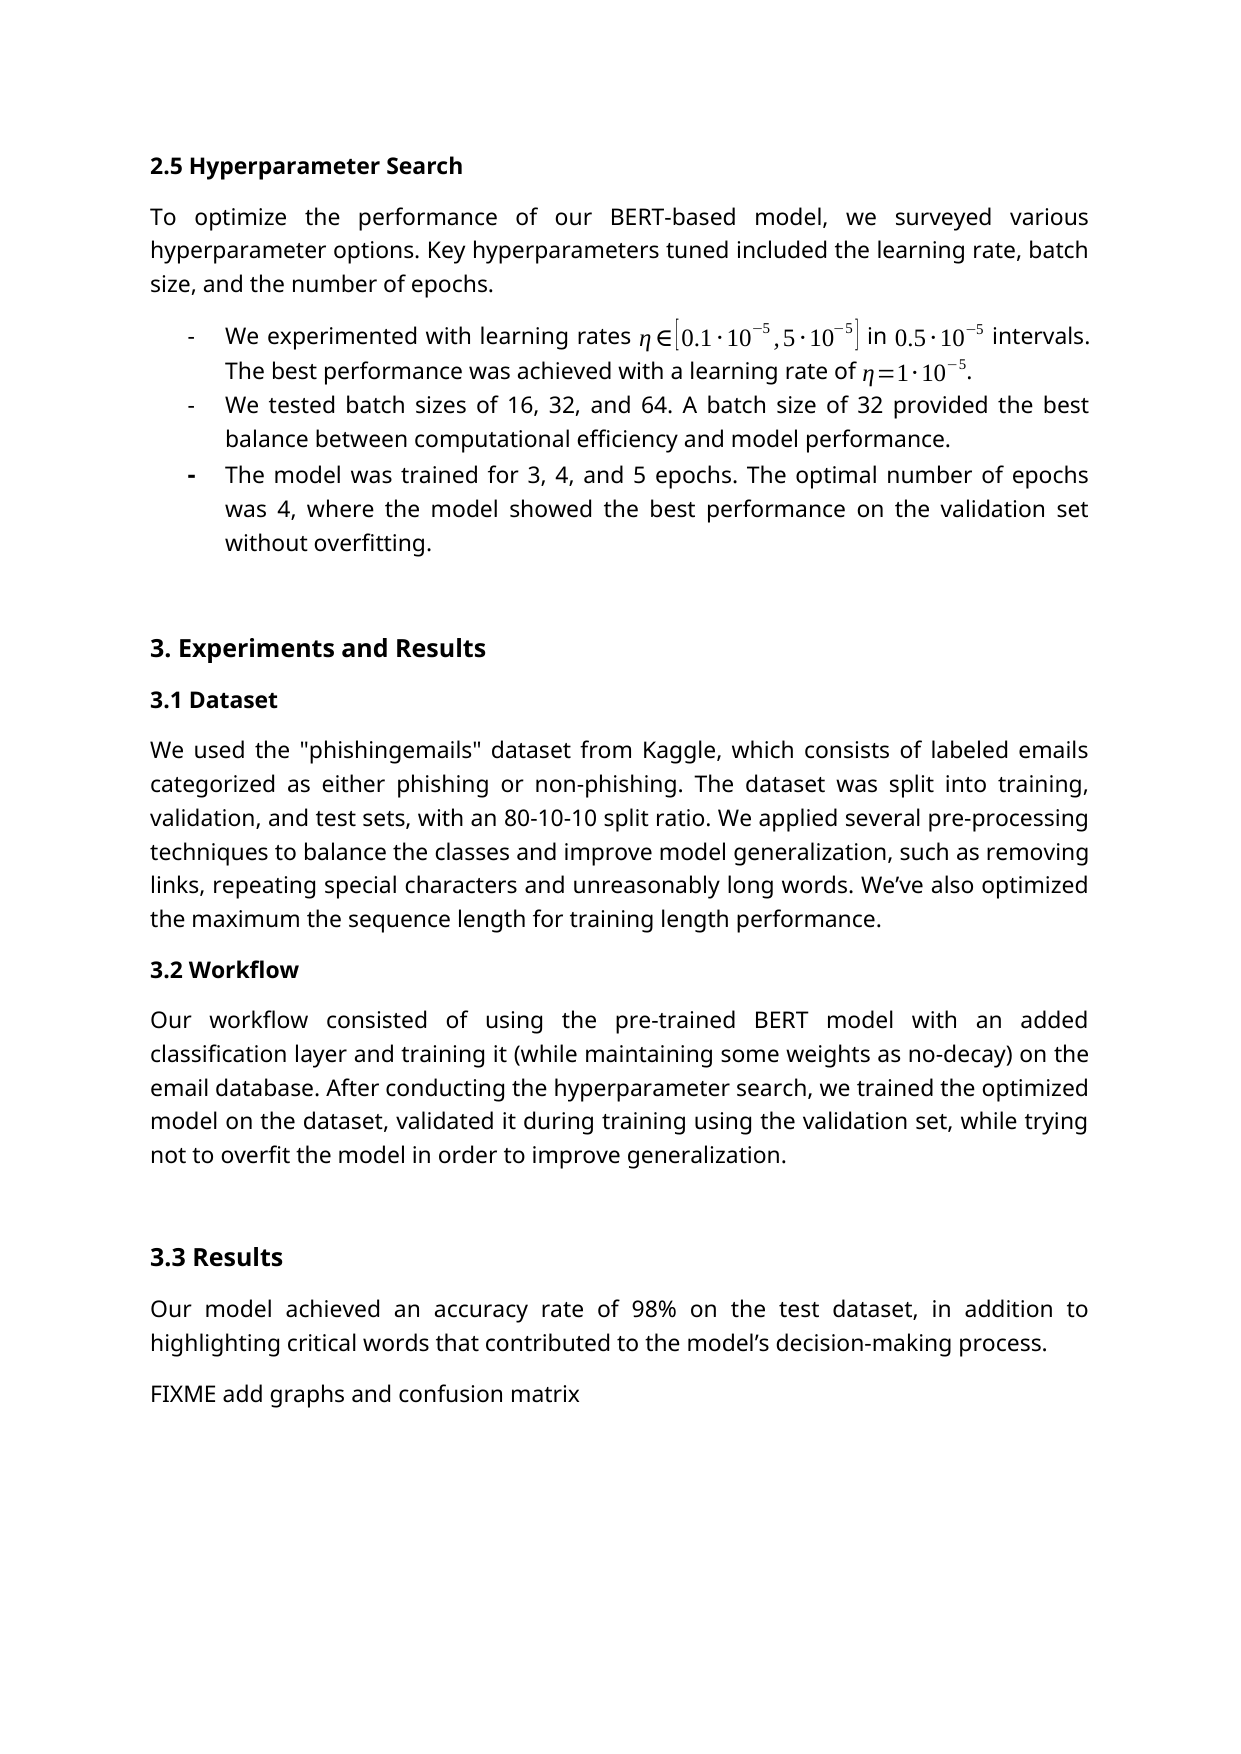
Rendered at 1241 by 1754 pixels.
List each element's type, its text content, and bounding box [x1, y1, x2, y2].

list The model was trained for 3, 4, and 5 epochs. The optimal number of epochs was 4, where the model showed the best performance on the validation set without overfitting. [187, 456, 1090, 558]
text Our workflow consisted of using the pre-trained BERT model with an added classification layer and training it (while maintaining some weights as no-decay) on the email database. After conducting the hyperparameter search, we trained the optimized model on the dataset, validated it during training using the validation set, while trying not to overfit the model in order to improve generalization. [150, 1004, 1090, 1170]
text FIXME add graphs and confusion matrix [150, 1377, 1090, 1409]
text 3.3 Results [150, 1240, 1090, 1274]
text 3.1 Dataset [150, 684, 1090, 715]
list We experimented with learning rates in intervals. The best performance was achieved with a learning rate of . [187, 318, 1090, 386]
text Our model achieved an accuracy rate of 98% on the test dataset, in addition to highlighting critical words that contributed to the model’s decision-making process. [150, 1293, 1090, 1358]
text 3.2 Workflow [150, 954, 1090, 985]
text 2.5 Hyperparameter Search [150, 150, 1090, 181]
text To optimize the performance of our BERT-based model, we surveyed various hyperparameter options. Key hyperparameters tuned included the learning rate, batch size, and the number of epochs. [150, 200, 1090, 299]
list We tested batch sizes of 16, 32, and 64. A batch size of 32 provided the best balance between computational efficiency and model performance. [187, 389, 1090, 454]
text We used the "phishingemails" dataset from Kaggle, which consists of labeled emails categorized as either phishing or non-phishing. The dataset was split into training, validation, and test sets, with an 80-10-10 split ratio. We applied several pre-processing techniques to balance the classes and improve model generalization, such as removing links, repeating special characters and unreasonably long words. We’ve also optimized the maximum the sequence length for training length performance. [150, 734, 1090, 934]
text 3. Experiments and Results [150, 631, 1090, 665]
